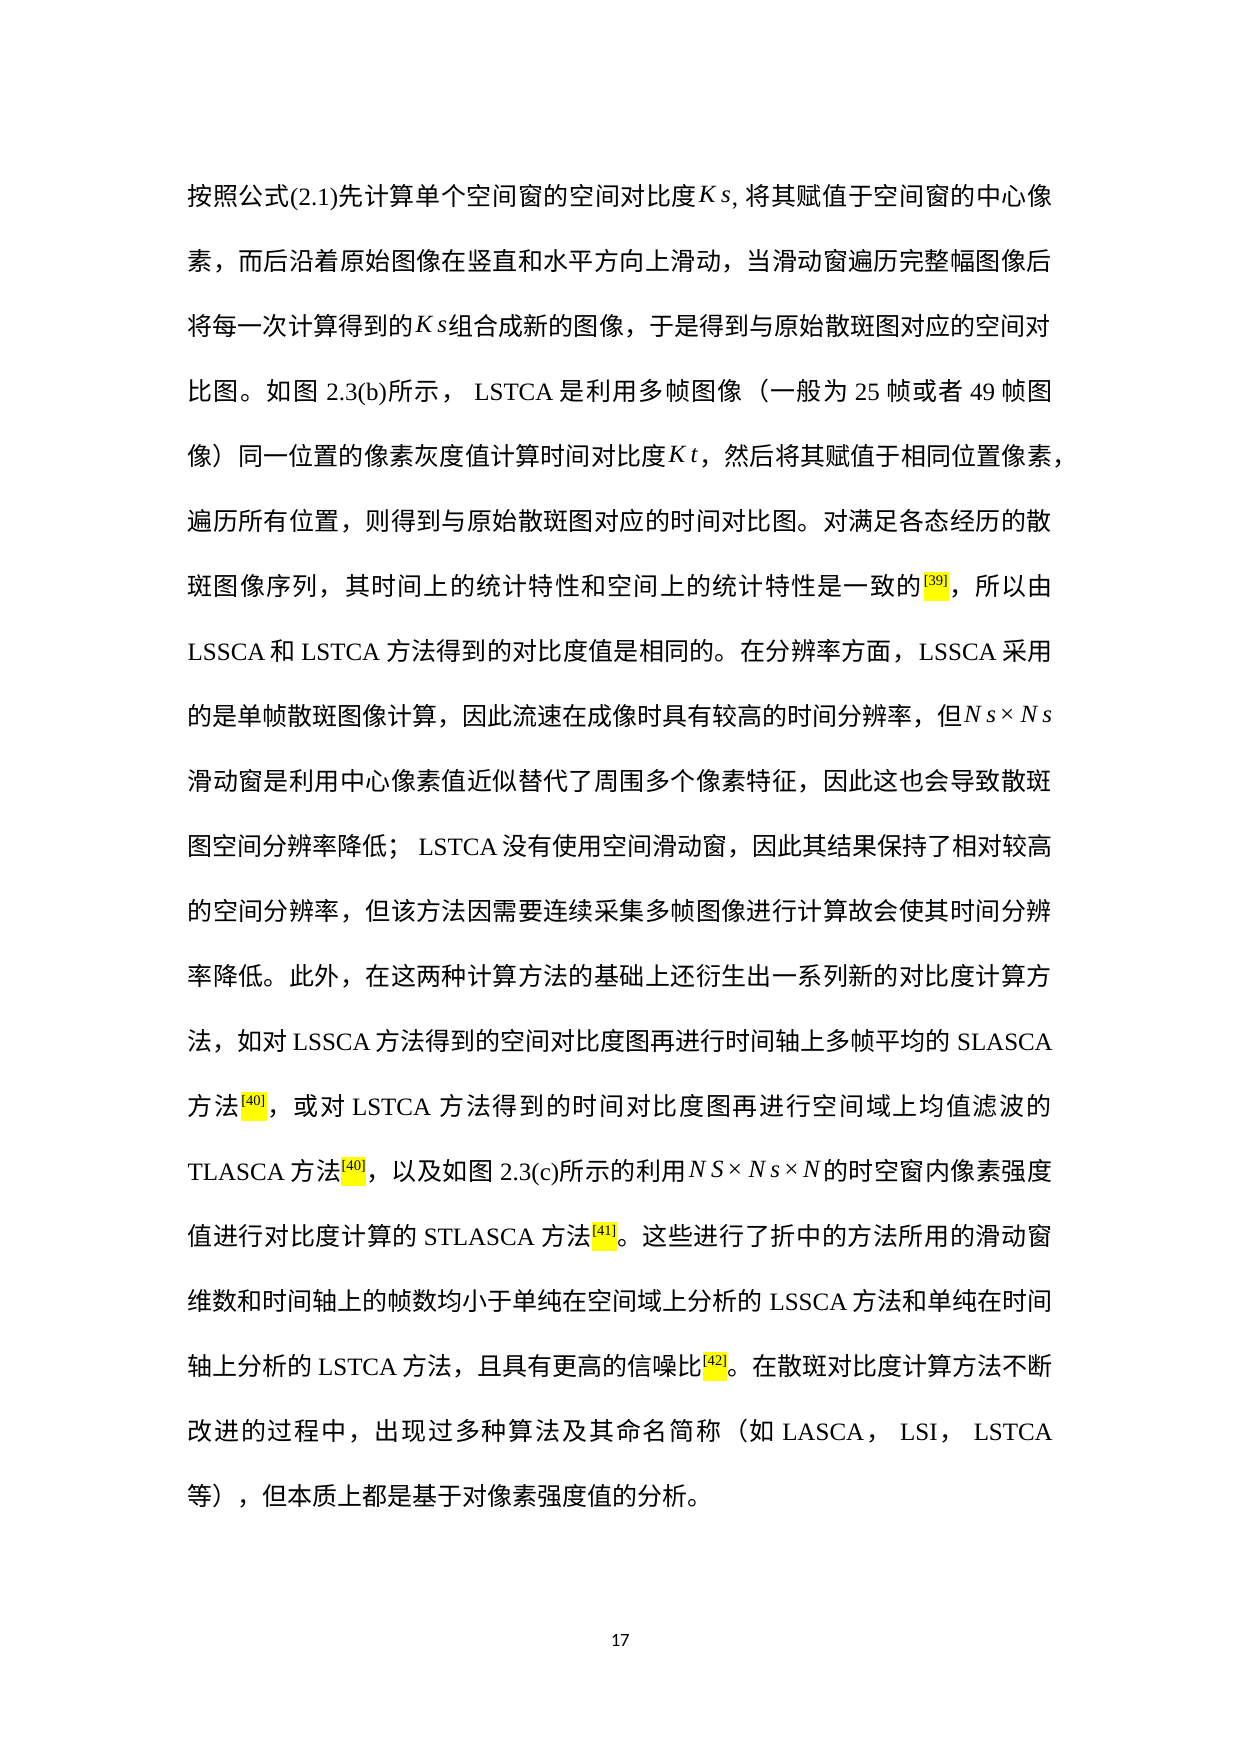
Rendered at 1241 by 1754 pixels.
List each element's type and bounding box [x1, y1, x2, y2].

text [187, 162, 1053, 1527]
